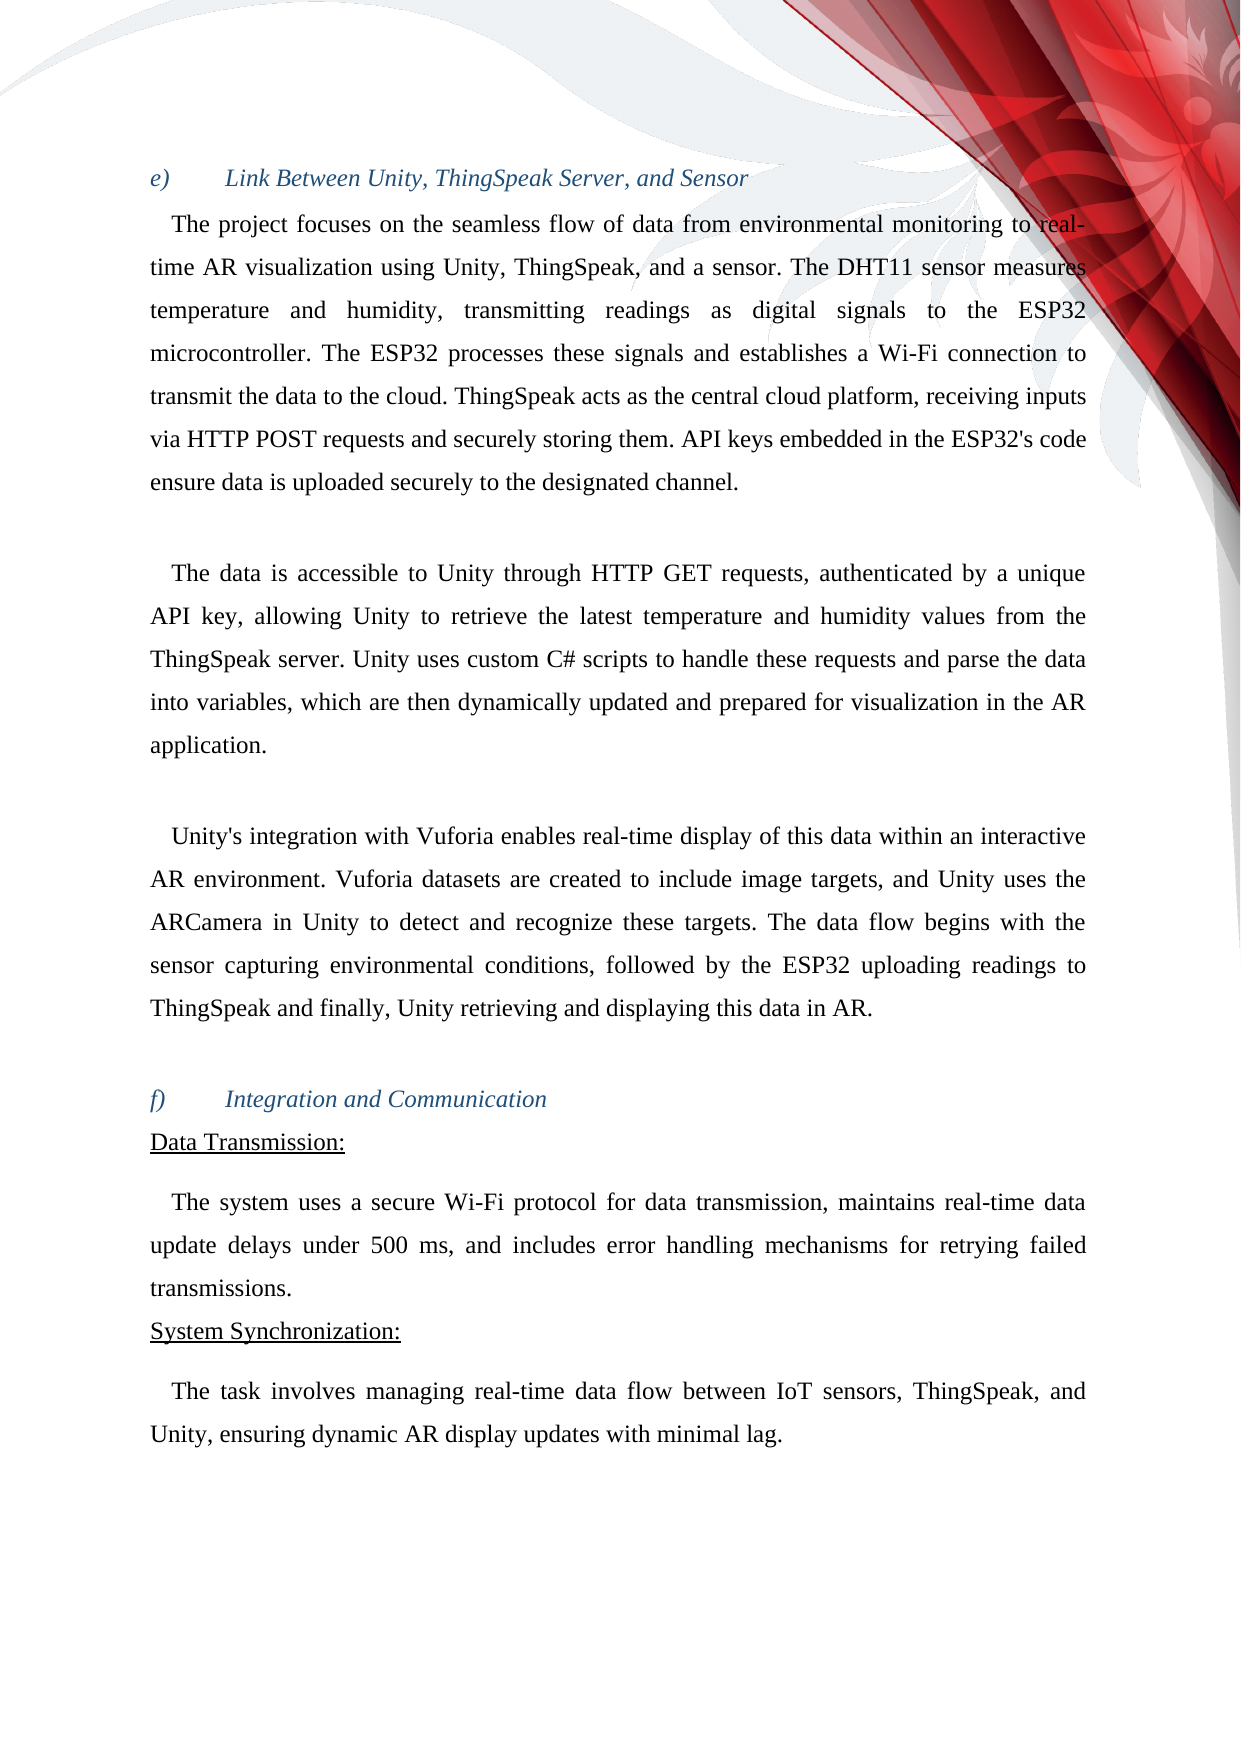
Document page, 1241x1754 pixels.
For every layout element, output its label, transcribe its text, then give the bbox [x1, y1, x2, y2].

text Unity's integration with Vuforia enables real-time display of this data within an interactive AR environment. Vuforia datasets are created to include image targets, and Unity uses the ARCamera in Unity to detect and recognize these targets. The data flow begins with the sensor capturing environmental conditions, followed by the ESP32 uploading readings to ThingSpeak and finally, Unity retrieving and displaying this data in AR. [150, 821, 1087, 1022]
text Data Transmission: [150, 1127, 1090, 1156]
text System Synchronization: [150, 1316, 1090, 1345]
text The system uses a secure Wi-Fi protocol for data transmission, maintains real-time data update delays under 500 ms, and includes error handling mechanisms for retrying failed transmissions. [150, 1187, 1087, 1302]
picture [0, 0, 1241, 974]
text The task involves managing real-time data flow between IoT sensors, ThingSpeak, and Unity, ensuring dynamic AR display updates with minimal lag. [150, 1376, 1087, 1448]
subtitle Integration and Communication [150, 1084, 1090, 1113]
subtitle Link Between Unity, ThingSpeak Server, and Sensor [150, 163, 1090, 192]
text The data is accessible to Unity through HTTP GET requests, authenticated by a unique API key, allowing Unity to retrieve the latest temperature and humidity values from the ThingSpeak server. Unity uses custom C# scripts to handle these requests and parse the data into variables, which are then dynamically updated and prepared for visualization in the AR application. [150, 558, 1087, 759]
text The project focuses on the seamless flow of data from environmental monitoring to real-time AR visualization using Unity, ThingSpeak, and a sensor. The DHT11 sensor measures temperature and humidity, transmitting readings as digital signals to the ESP32 microcontroller. The ESP32 processes these signals and establishes a Wi-Fi connection to transmit the data to the cloud. ThingSpeak acts as the central cloud platform, receiving inputs via HTTP POST requests and securely storing them. API keys embedded in the ESP32's code ensure data is uploaded securely to the designated channel. [150, 209, 1087, 496]
